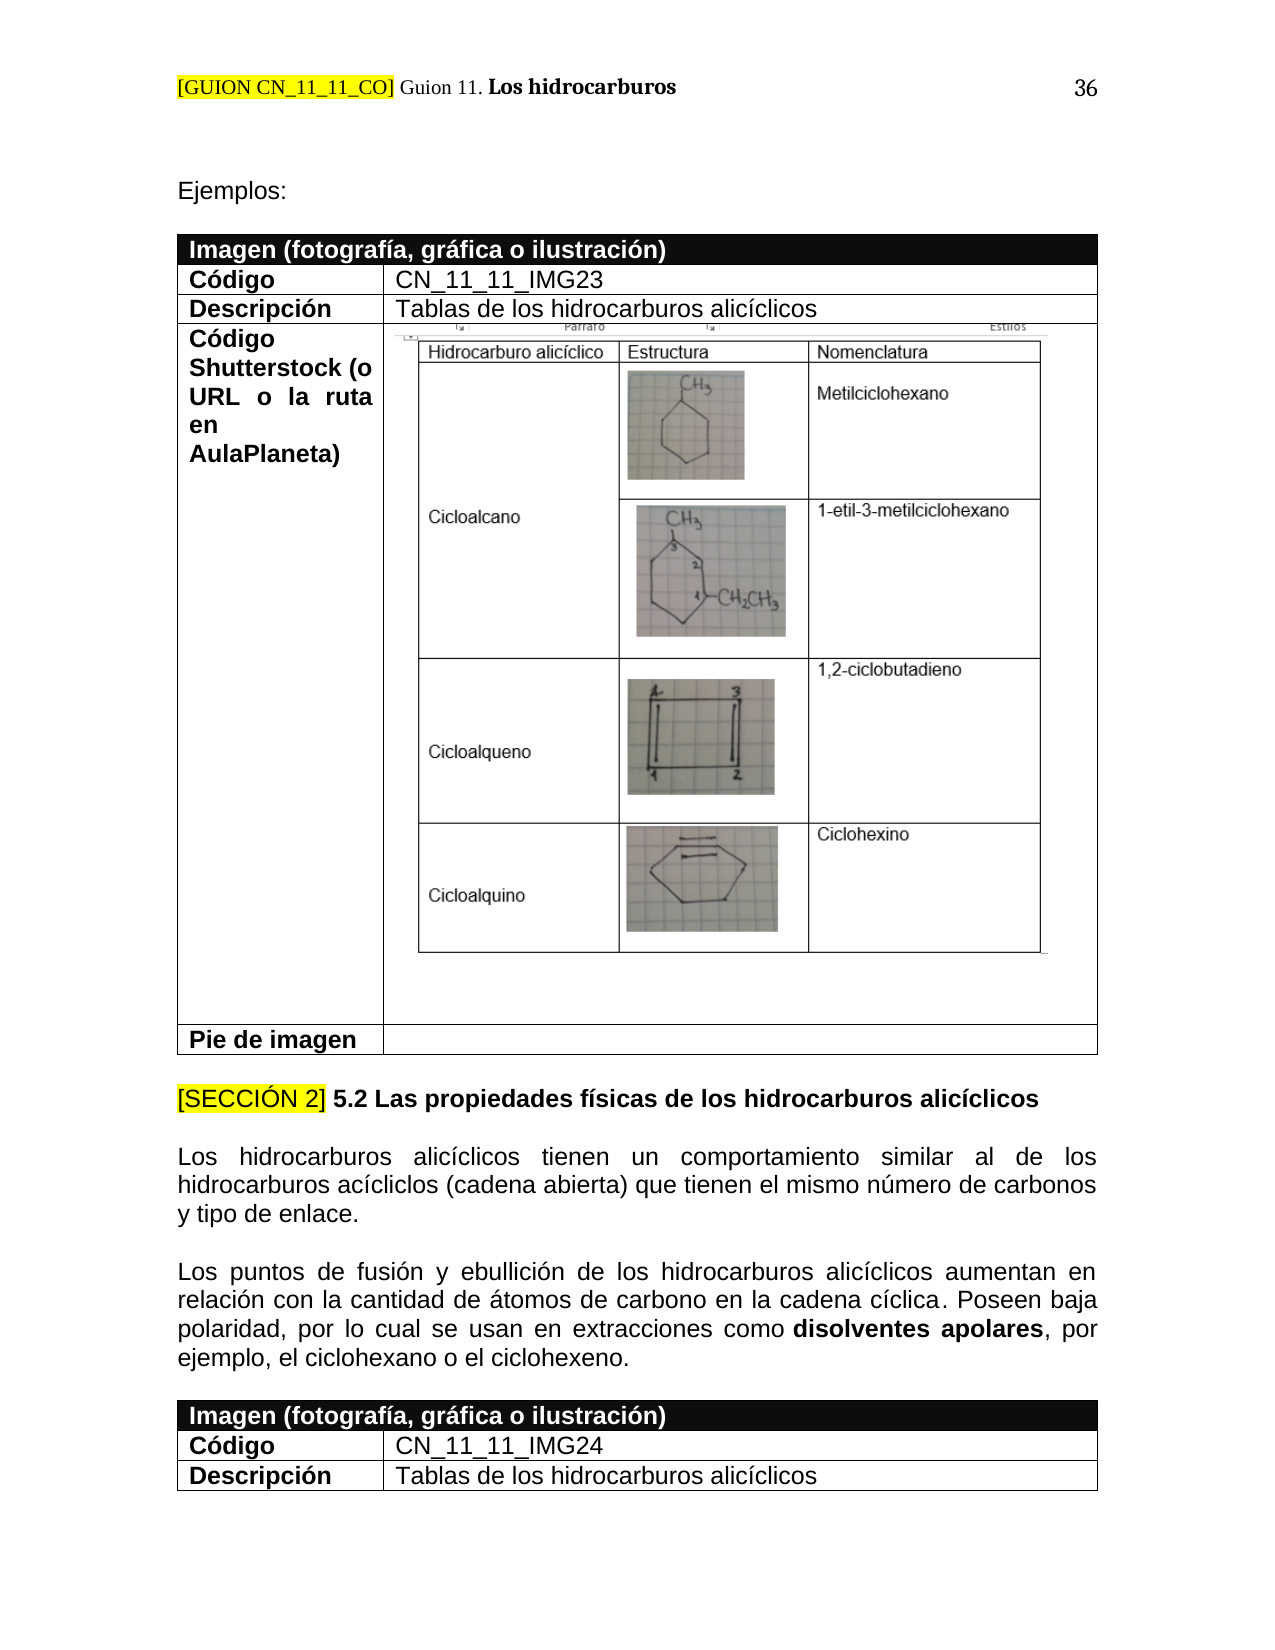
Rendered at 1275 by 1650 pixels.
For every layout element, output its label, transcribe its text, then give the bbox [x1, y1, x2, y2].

text Los puntos de fusión y ebullición de los hidrocarburos alicíclicos aumentan en relación con la cantidad de átomos de carbono en la cadena cíclica. Poseen baja polaridad, por lo cual se usan en extracciones como disolventes apolares, por ejemplo, el ciclohexano o el ciclohexeno. [177, 1256, 1098, 1371]
table_cell Pie de imagen [178, 1025, 383, 1054]
table_cell Descripción [178, 295, 383, 323]
text Los hidrocarburos alicíclicos tienen un comportamiento similar al de los hidrocarburos acícliclos (cadena abierta) que tienen el mismo número de carbonos y tipo de enlace. [177, 1141, 1098, 1228]
picture [395, 324, 1048, 954]
table_cell Descripción [178, 1461, 383, 1489]
table_header Imagen (fotografía, gráfica o ilustración) [178, 1401, 1097, 1430]
table_cell Código [178, 1431, 383, 1460]
table_cell Código [178, 265, 383, 293]
table_cell Código Shutterstock (o URL o la ruta en AulaPlaneta) [178, 324, 383, 1024]
table_cell CN_11_11_IMG24 [384, 1431, 1097, 1460]
table_cell Tablas de los hidrocarburos alicíclicos [384, 1461, 1097, 1489]
text Ejemplos: [177, 176, 1098, 205]
table_cell Tablas de los hidrocarburos alicíclicos [384, 295, 1097, 323]
text [SECCIÓN 2] 5.2 Las propiedades físicas de los hidrocarburos alicíclicos [326, 1084, 1098, 1113]
table_header Imagen (fotografía, gráfica o ilustración) [178, 235, 1097, 264]
table_cell CN_11_11_IMG23 [384, 265, 1097, 293]
table_cell [384, 1025, 1097, 1054]
table_cell [384, 324, 1097, 1024]
